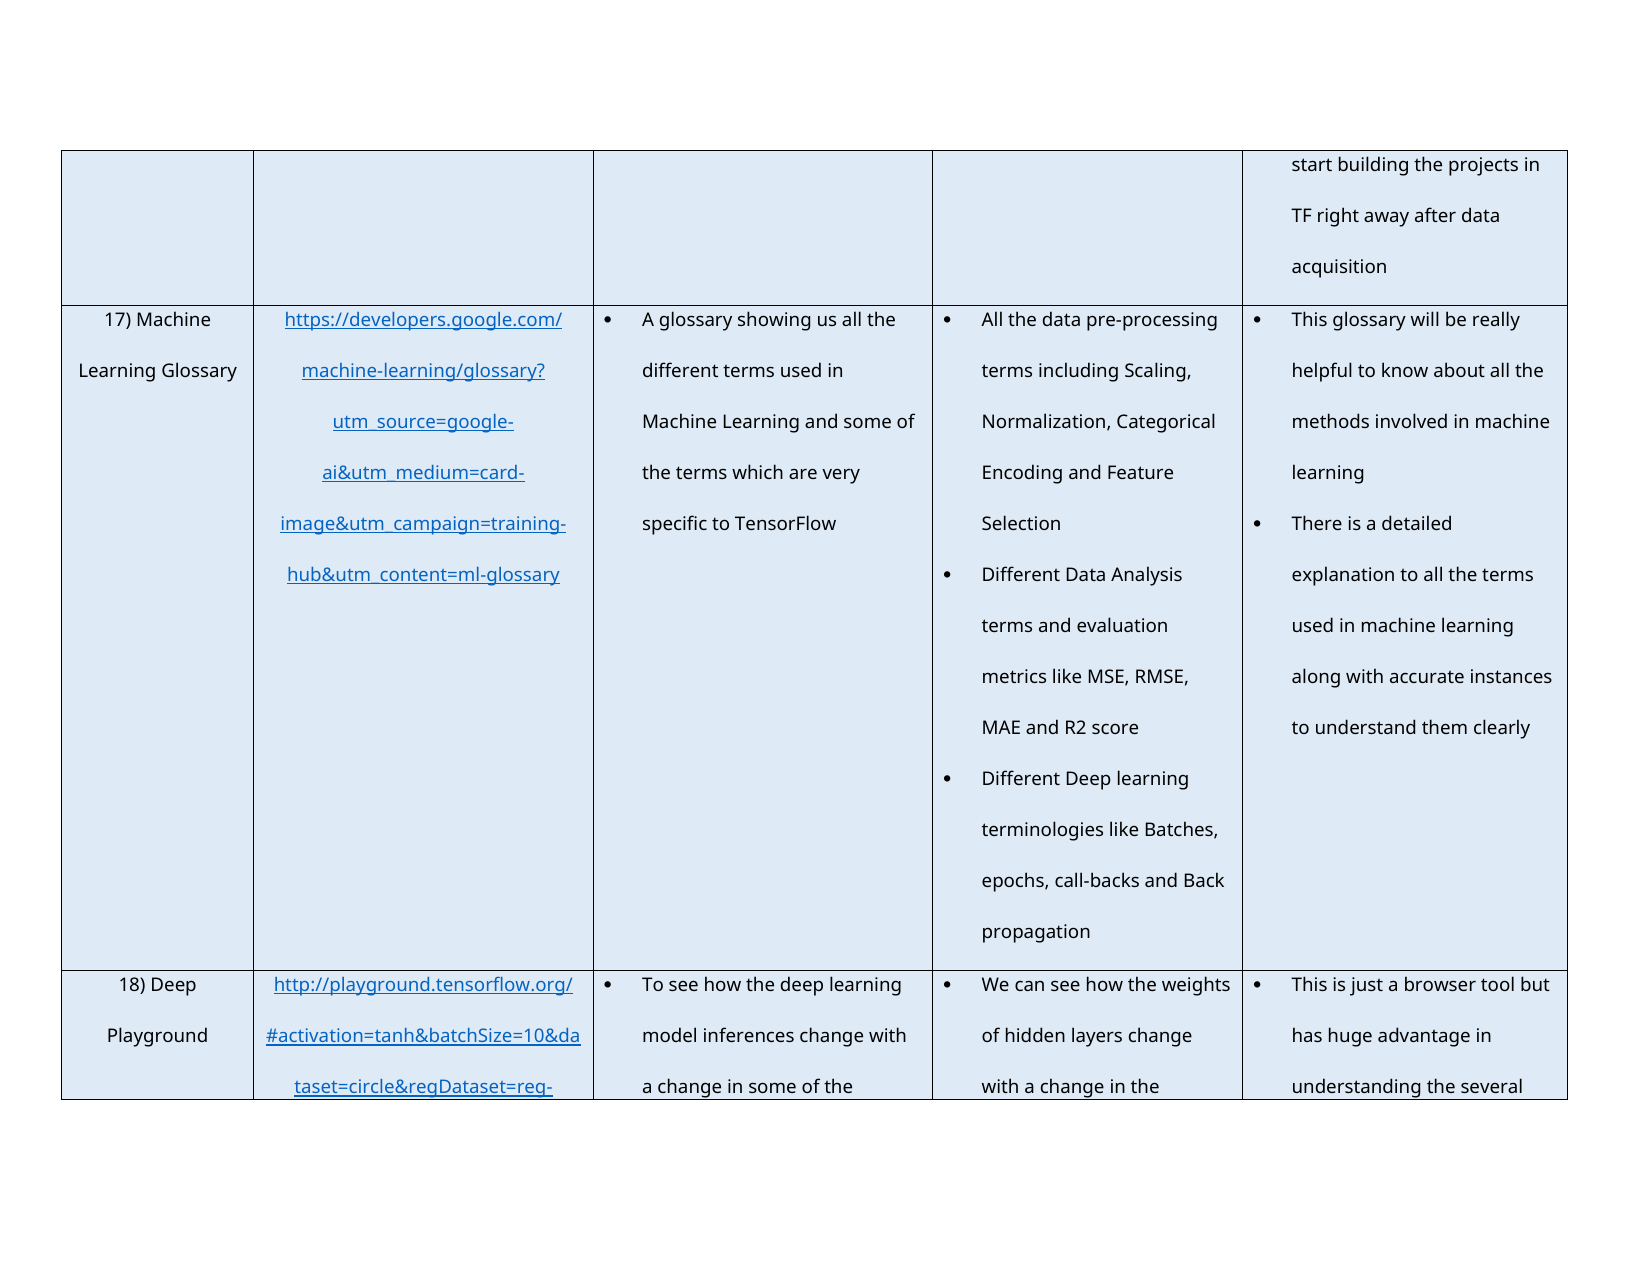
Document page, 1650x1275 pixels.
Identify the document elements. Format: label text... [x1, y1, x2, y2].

table_cell 18) Deep Playground [62, 971, 253, 1099]
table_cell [1243, 971, 1567, 1099]
table_cell https://developers.google.com/machine-learning/glossary?utm_source=google-ai&utm_medium=card-image&utm_campaign=training-hub&utm_content=ml-glossary [254, 306, 593, 970]
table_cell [62, 151, 253, 305]
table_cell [933, 971, 1242, 1099]
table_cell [254, 151, 593, 305]
table_cell All the data pre-processing terms including Scaling, Normalization, Categorical Encoding and Feature Selection Different Data Analysis terms and evaluation metrics like MSE, RMSE, MAE and R2 score Different Deep learning terminologies like Batches, epochs, call-backs and Back propagation [933, 306, 1242, 970]
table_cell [594, 971, 932, 1099]
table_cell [1243, 151, 1567, 305]
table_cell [254, 971, 593, 1099]
table_cell 17) Machine Learning Glossary [62, 306, 253, 970]
table_cell A glossary showing us all the different terms used in Machine Learning and some of the terms which are very specific to TensorFlow [594, 306, 932, 970]
table_cell This glossary will be really helpful to know about all the methods involved in machine learning There is a detailed explanation to all the terms used in machine learning along with accurate instances to understand them clearly [1243, 306, 1567, 970]
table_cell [933, 151, 1242, 305]
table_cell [594, 151, 932, 305]
